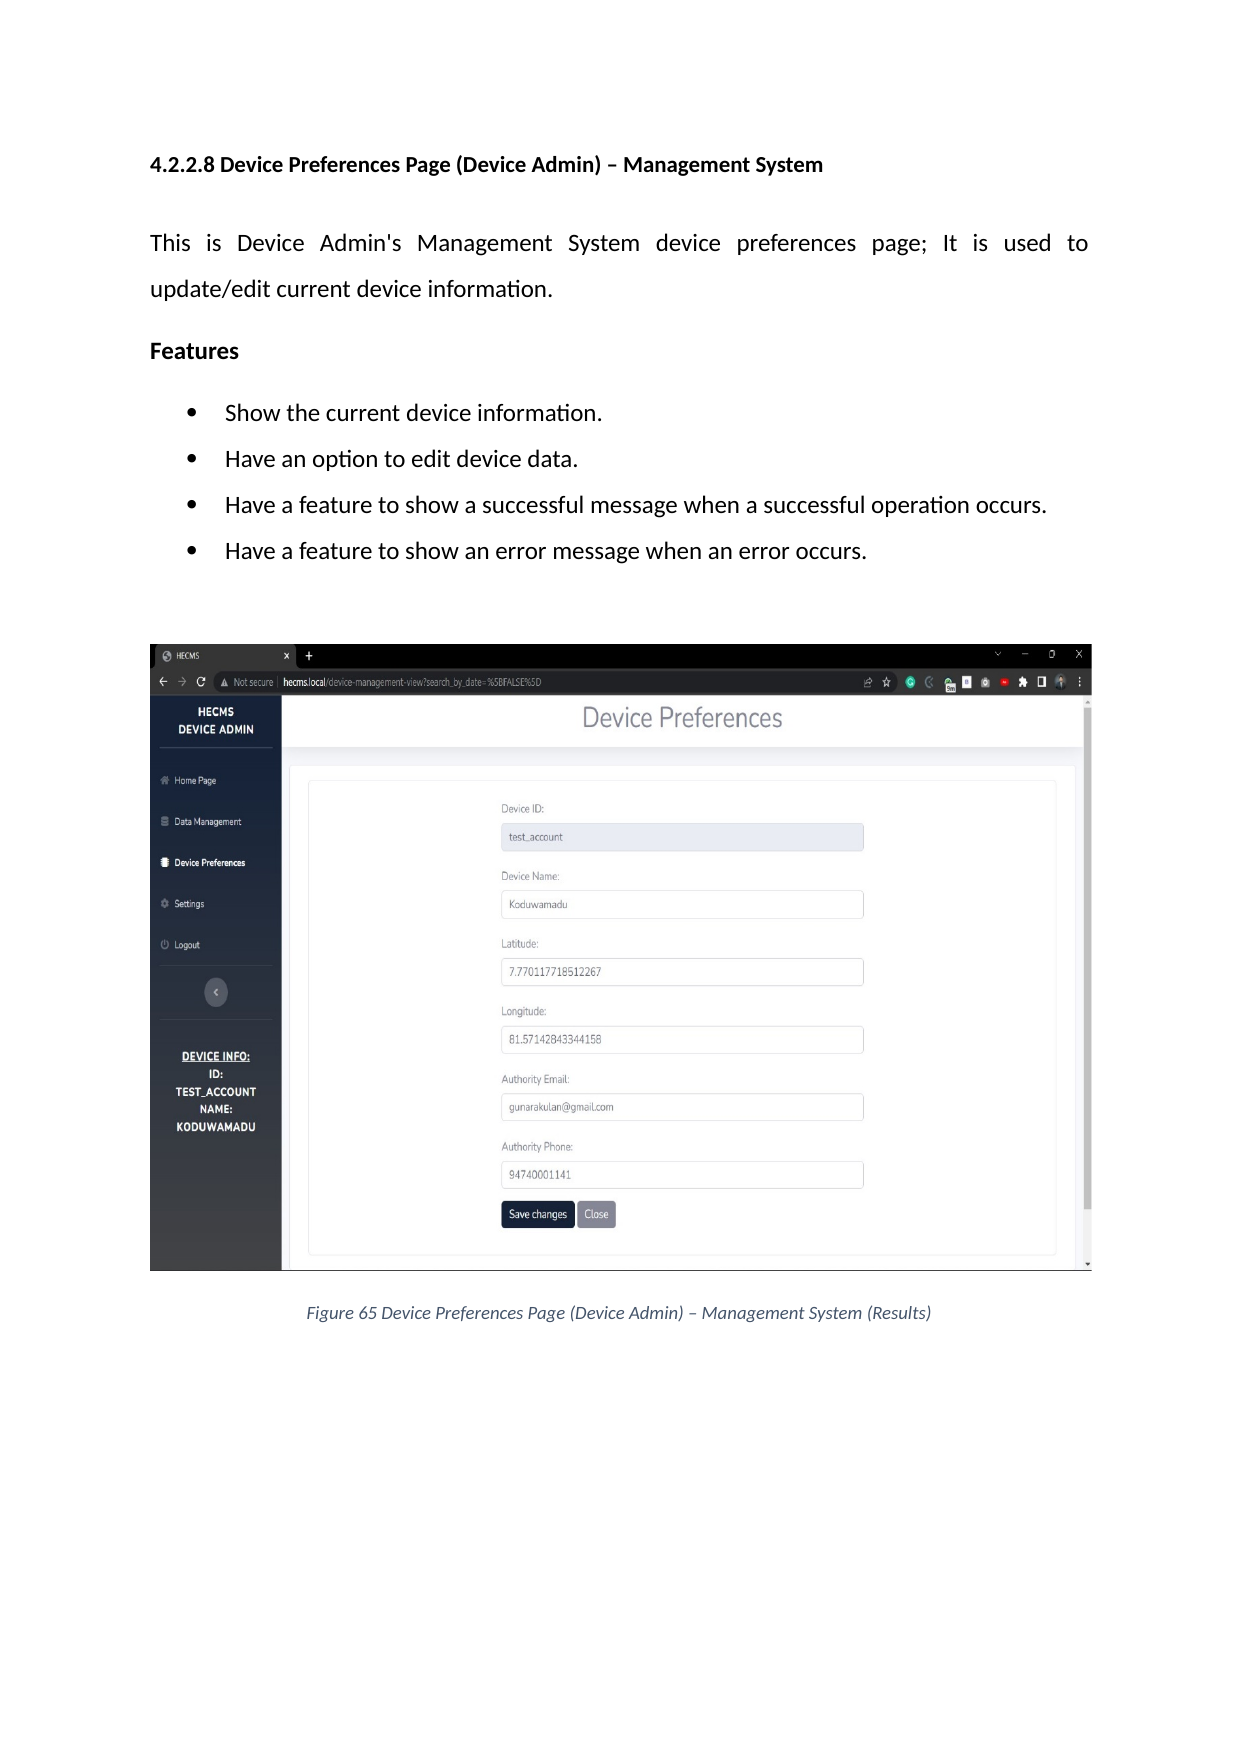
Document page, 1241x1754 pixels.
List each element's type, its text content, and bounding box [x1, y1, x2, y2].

list Have an option to edit device data. [187, 443, 1090, 474]
text This is Device Admin's Management System device preferences page; It is used to update/edit current device information. [150, 227, 1090, 303]
list Have a feature to show a successful message when a successful operation occurs. [187, 489, 1090, 519]
text Features [150, 335, 1090, 366]
list Show the current device information. [187, 398, 1090, 428]
list Have a feature to show an error message when an error occurs. [187, 535, 1090, 565]
subtitle 4.2.2.8 Device Preferences Page (Device Admin) – Management System [150, 150, 1090, 178]
picture [150, 644, 1092, 1271]
